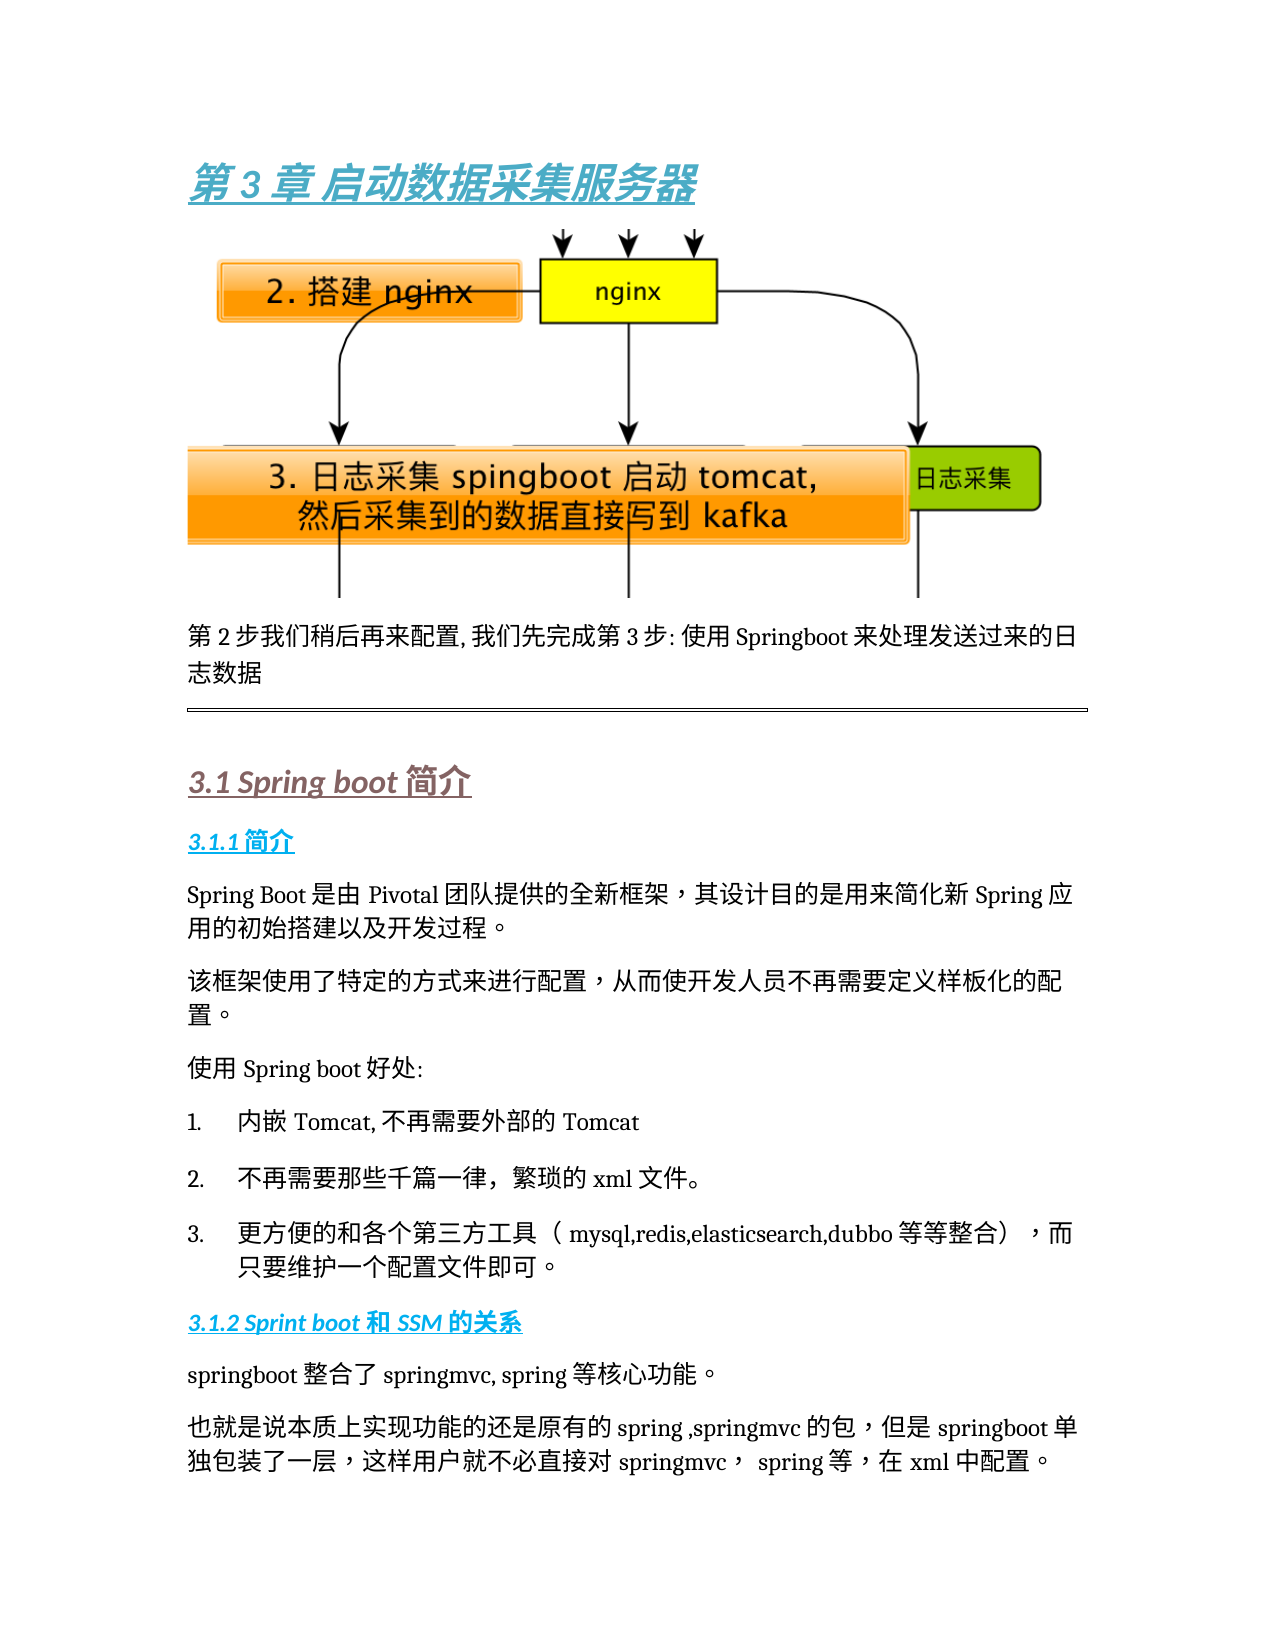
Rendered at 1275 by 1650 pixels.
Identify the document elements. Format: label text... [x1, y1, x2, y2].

text 该框架使用了特定的方式来进行配置，从而使开发人员不再需要定义样板化的配置。 [187, 963, 1087, 1032]
subtitle 3.1.2 Sprint boot 和 SSM 的关系 [187, 1304, 1087, 1338]
subtitle 第 3 章 启动数据采集服务器 [187, 150, 1087, 210]
text 第 2 步我们稍后再来配置, 我们先完成第 3 步: 使用 Springboot 来处理发送过来的日志数据 [187, 617, 1087, 689]
picture [187, 229, 1088, 598]
list 内嵌 Tomcat, 不再需要外部的 Tomcat [187, 1103, 1087, 1137]
list 不再需要那些千篇一律，繁琐的 xml 文件。 [187, 1158, 1087, 1194]
text 也就是说本质上实现功能的还是原有的spring ,springmvc 的包，但是 springboot单独包装了一层，这样用户就不必直接对 springmvc， spring 等，在 xml 中配置。 [187, 1410, 1087, 1478]
subtitle 3.1.1 简介 [187, 824, 1087, 858]
text springboot 整合了springmvc, spring 等核心功能。 [187, 1357, 1087, 1391]
list 更方便的和各个第三方工具（ mysql,redis,elasticsearch,dubbo 等等整合），而只要维护一个配置文件即可。 [187, 1215, 1087, 1283]
text Spring Boot 是由 Pivotal 团队提供的全新框架，其设计目的是用来简化新 Spring 应用的初始搭建以及开发过程。 [187, 877, 1087, 945]
text 使用 Spring boot 好处: [187, 1050, 1087, 1084]
subtitle 3.1 Spring boot 简介 [187, 758, 1087, 803]
